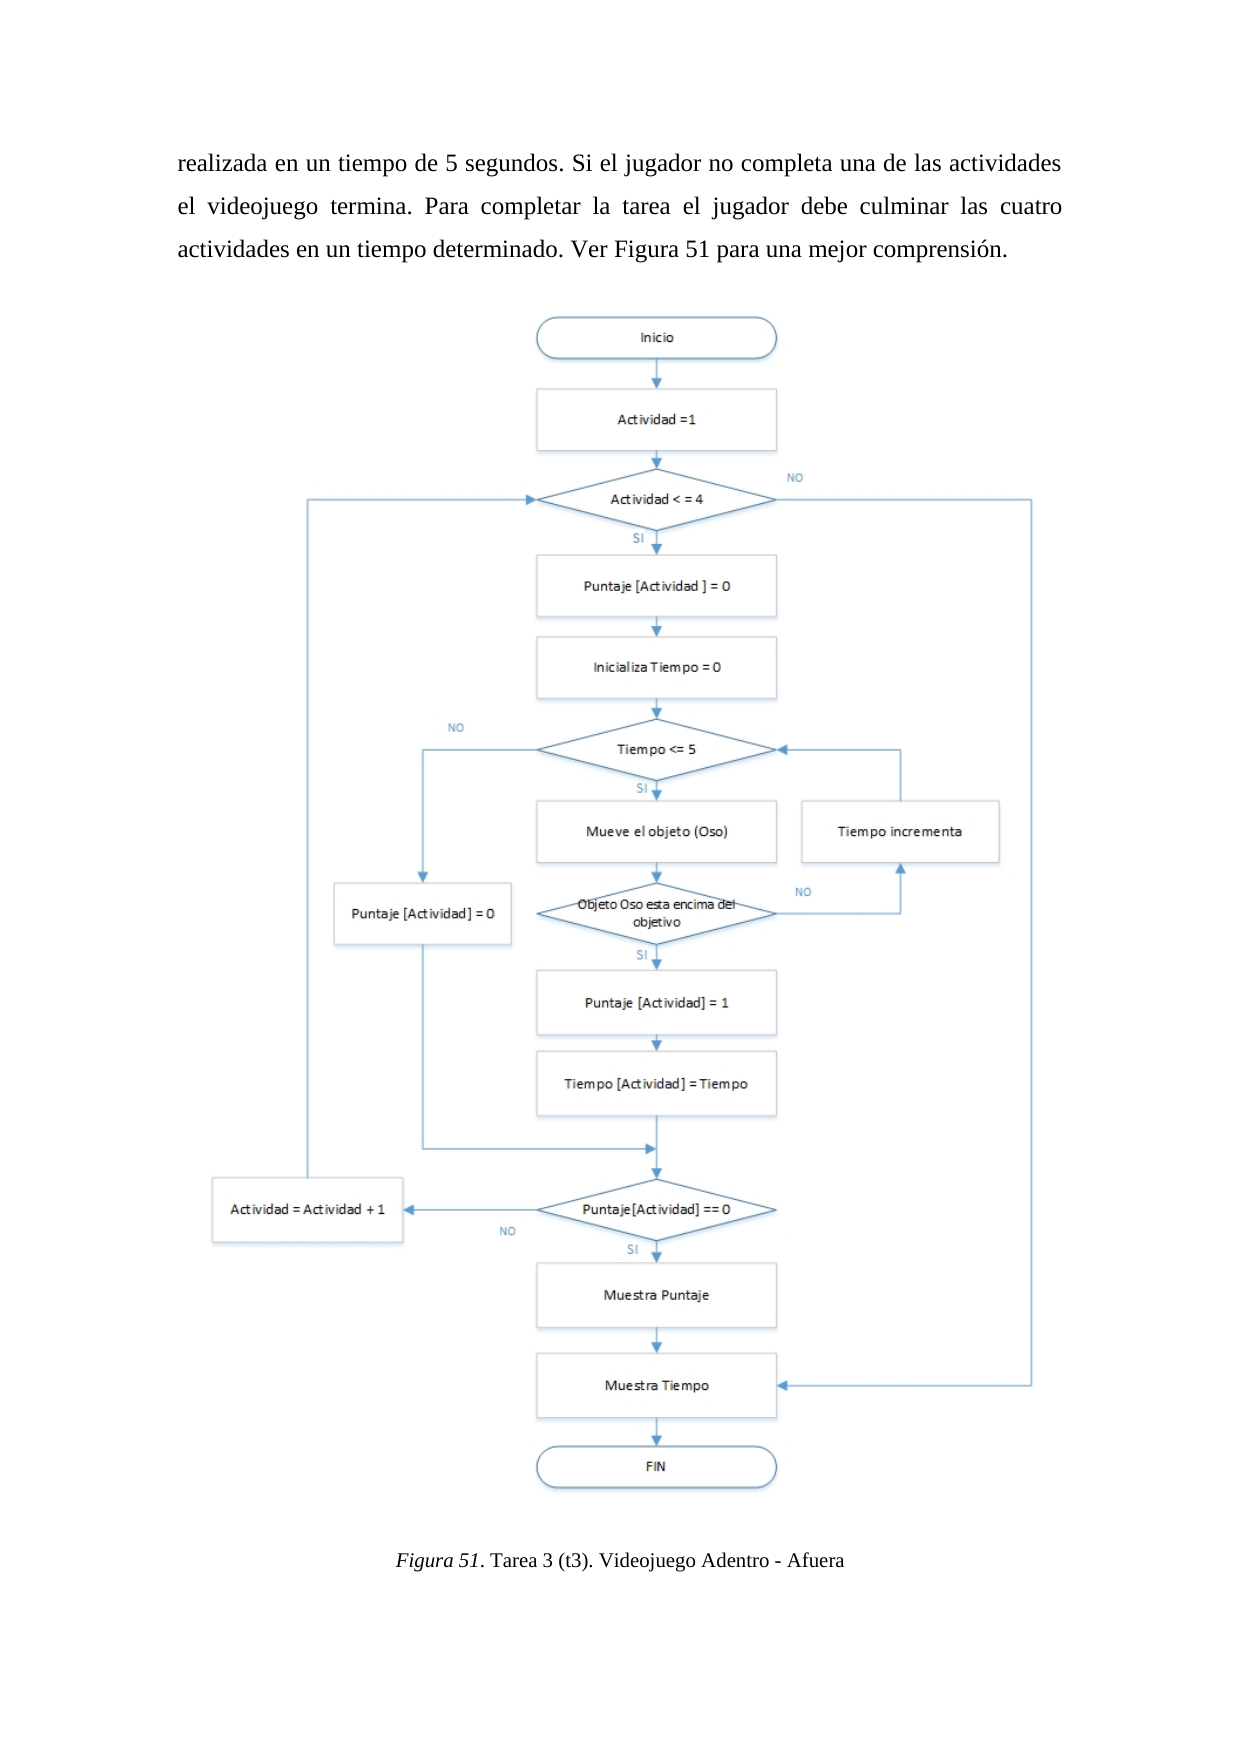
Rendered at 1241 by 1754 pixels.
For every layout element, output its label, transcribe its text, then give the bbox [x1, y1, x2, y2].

picture [207, 314, 1033, 1497]
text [177, 148, 1063, 263]
text Figura 51. Tarea 3 (t3). Videojuego Adentro - Afuera [177, 1548, 1063, 1572]
